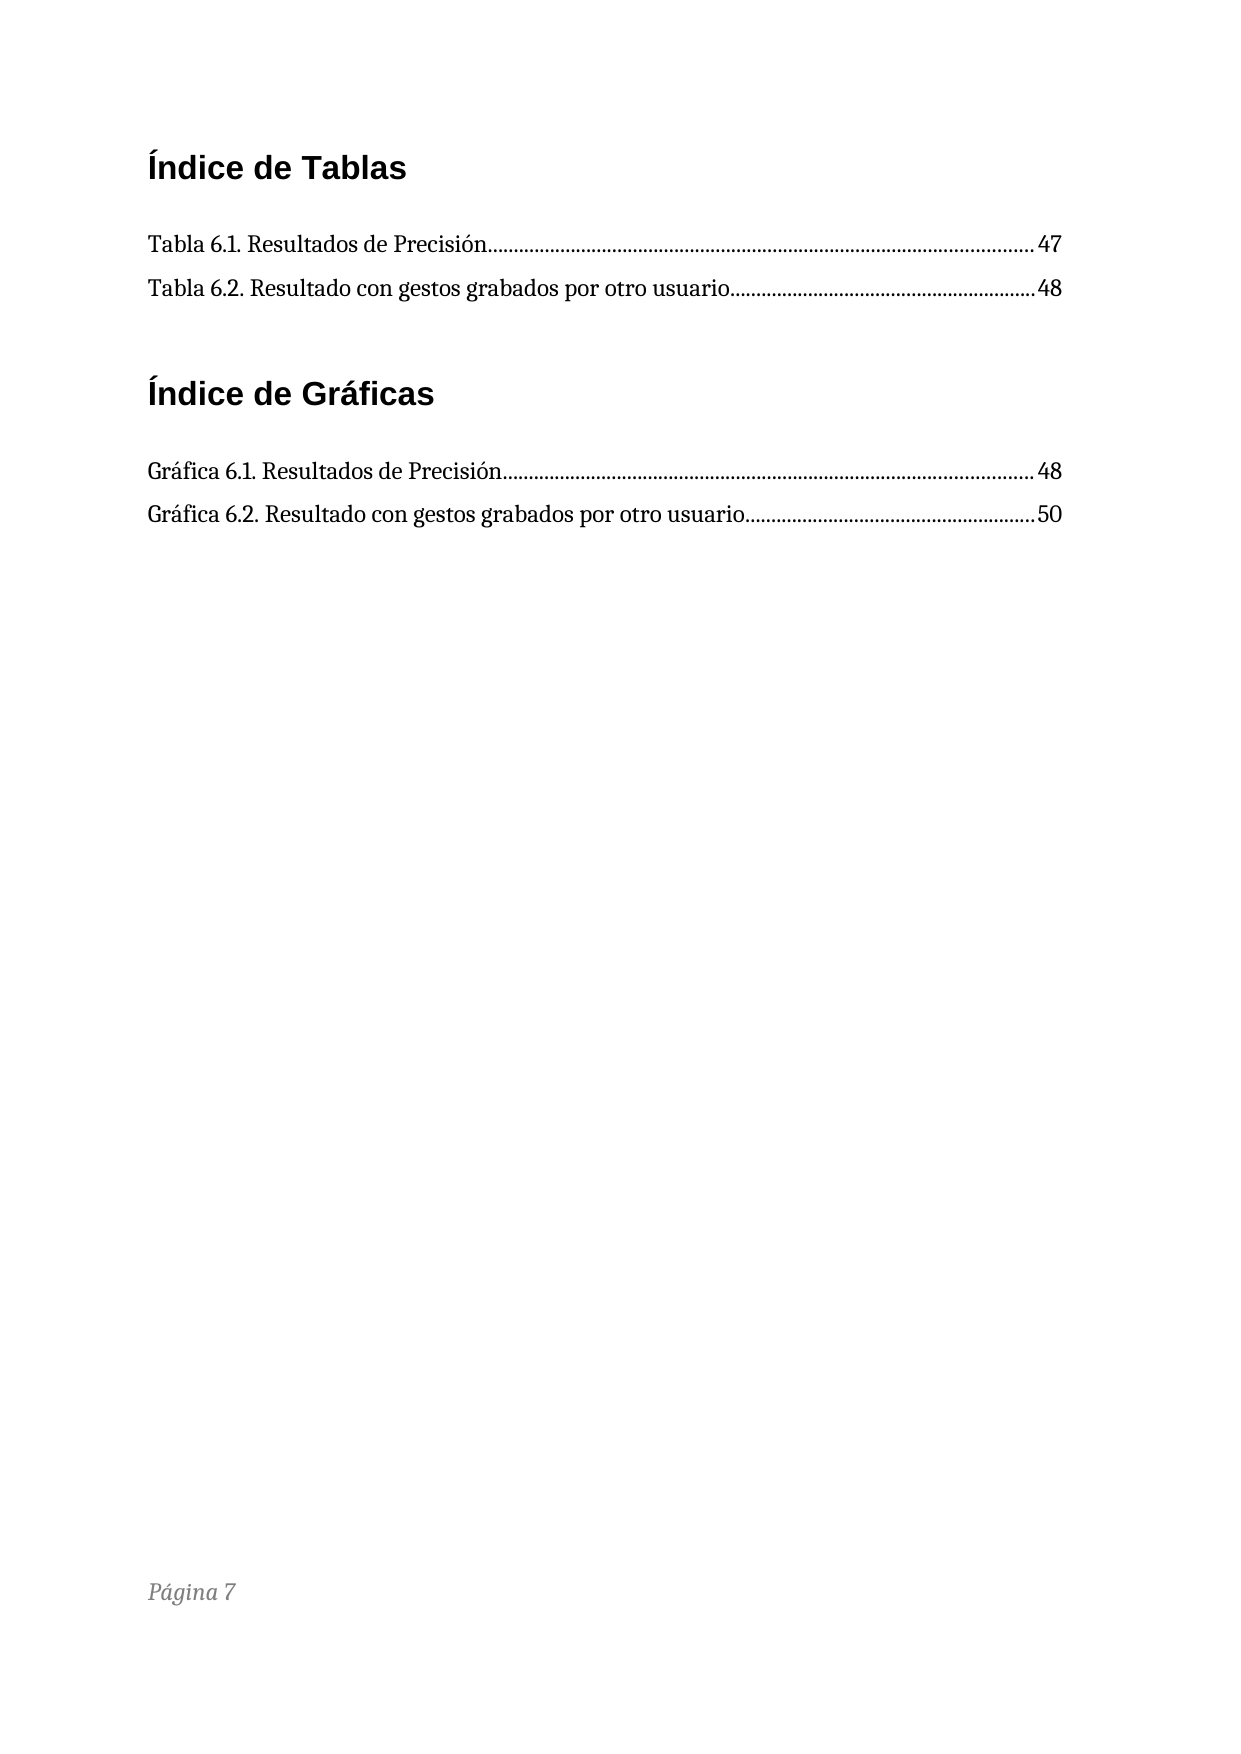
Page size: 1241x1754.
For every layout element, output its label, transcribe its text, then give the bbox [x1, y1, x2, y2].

text Gráfica 6.2. Resultado con gestos grabados por otro usuario 50 [148, 500, 1063, 528]
text Tabla 6.1. Resultados de Precisión 47 [148, 230, 1063, 259]
text Gráfica 6.1. Resultados de Precisión 48 [148, 457, 1063, 485]
text Índice de Tablas [148, 148, 1063, 186]
text Tabla 6.2. Resultado con gestos grabados por otro usuario 48 [148, 273, 1063, 302]
text Índice de Gráficas [148, 374, 1063, 412]
